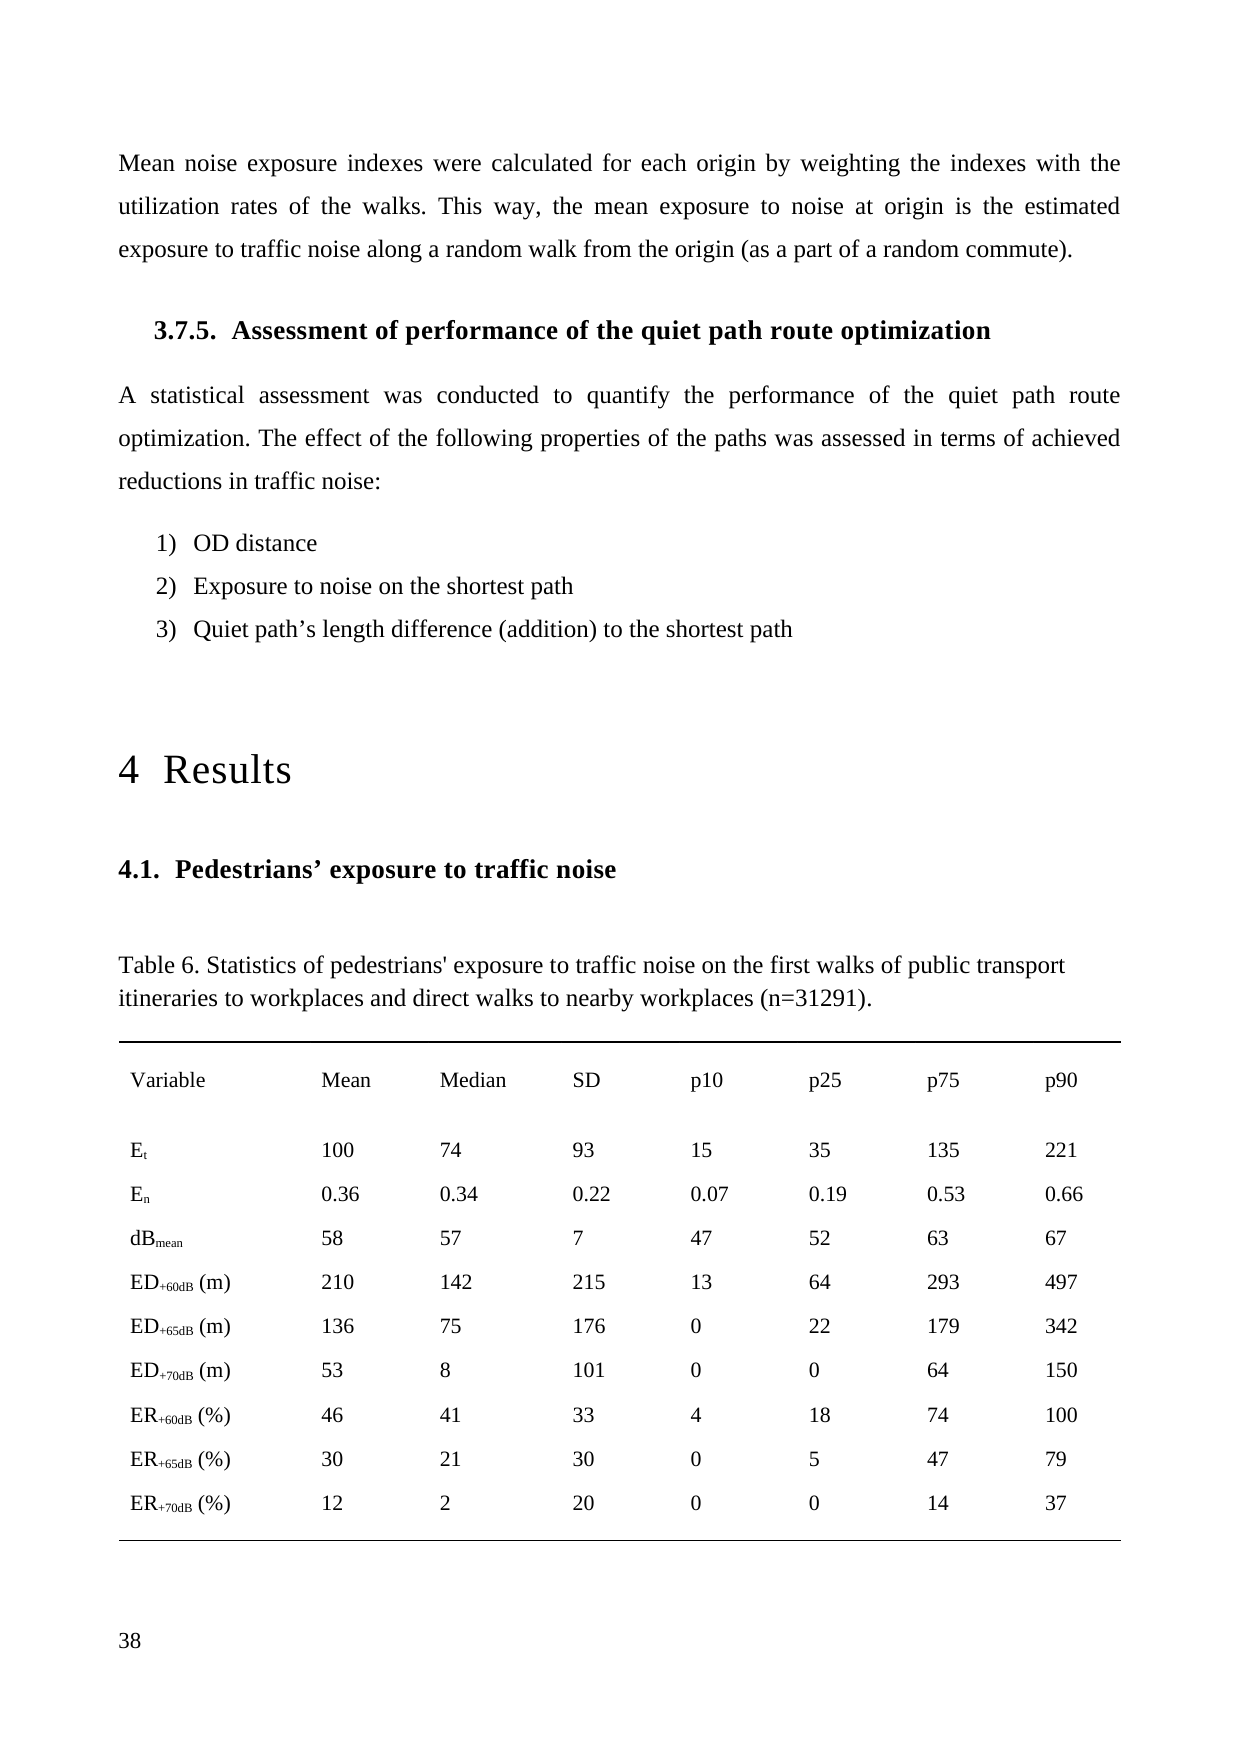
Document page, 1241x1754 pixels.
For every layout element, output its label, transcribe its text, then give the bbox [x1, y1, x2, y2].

table_header p10 [680, 1043, 797, 1111]
table_cell 0.07 [680, 1164, 797, 1207]
table_cell 100 [1034, 1385, 1121, 1428]
text A statistical assessment was conducted to quantify the performance of the quiet path route optimization. The effect of the following properties of the paths was assessed in terms of achieved reductions in traffic noise: [118, 380, 1122, 495]
table_cell 52 [798, 1208, 915, 1251]
table_cell 176 [562, 1297, 679, 1340]
table_cell 74 [916, 1385, 1033, 1428]
table_cell 0 [680, 1429, 797, 1472]
table_cell dBmean [119, 1208, 309, 1251]
table_cell 215 [562, 1253, 679, 1296]
table_cell ED+60dB (m) [119, 1253, 309, 1296]
table_header SD [562, 1043, 679, 1111]
table_cell 46 [311, 1385, 428, 1428]
table_cell ER+70dB (%) [119, 1473, 309, 1540]
table_cell 64 [916, 1341, 1033, 1384]
table_cell 15 [680, 1112, 797, 1163]
table_cell 100 [311, 1112, 428, 1163]
table_header p75 [916, 1043, 1033, 1111]
table_header p25 [798, 1043, 915, 1111]
table_cell 0.53 [916, 1164, 1033, 1207]
table_cell 0 [798, 1341, 915, 1384]
table_cell 63 [916, 1208, 1033, 1251]
table_cell 0 [680, 1473, 797, 1540]
subtitle Pedestrians’ exposure to traffic noise [118, 854, 1122, 885]
table_cell ED+65dB (m) [119, 1297, 309, 1340]
table_cell 30 [311, 1429, 428, 1472]
table_cell 8 [429, 1341, 561, 1384]
table_cell 47 [680, 1208, 797, 1251]
table_header Mean [311, 1043, 428, 1111]
table_cell 67 [1034, 1208, 1121, 1251]
table_cell 7 [562, 1208, 679, 1251]
table_cell ER+60dB (%) [119, 1385, 309, 1428]
table_cell 136 [311, 1297, 428, 1340]
table_cell 293 [916, 1253, 1033, 1296]
table_cell En [119, 1164, 309, 1207]
table_cell 221 [1034, 1112, 1121, 1163]
table_cell 22 [798, 1297, 915, 1340]
table_cell 2 [429, 1473, 561, 1540]
table_cell 150 [1034, 1341, 1121, 1384]
table_header p90 [1034, 1043, 1121, 1111]
table_cell ER+65dB (%) [119, 1429, 309, 1472]
table_cell 47 [916, 1429, 1033, 1472]
table_header Median [429, 1043, 561, 1111]
table_cell 179 [916, 1297, 1033, 1340]
table_cell 342 [1034, 1297, 1121, 1340]
table_cell 20 [562, 1473, 679, 1540]
table_cell 30 [562, 1429, 679, 1472]
table_cell 33 [562, 1385, 679, 1428]
table_cell 37 [1034, 1473, 1121, 1540]
table_cell 101 [562, 1341, 679, 1384]
table_cell 58 [311, 1208, 428, 1251]
table_cell 64 [798, 1253, 915, 1296]
list OD distance [156, 528, 1122, 557]
table_cell 75 [429, 1297, 561, 1340]
subtitle Results [118, 744, 1122, 792]
table_cell 135 [916, 1112, 1033, 1163]
table_cell 74 [429, 1112, 561, 1163]
table_cell 142 [429, 1253, 561, 1296]
table_header Variable [119, 1043, 309, 1111]
table_cell 35 [798, 1112, 915, 1163]
table_cell 79 [1034, 1429, 1121, 1472]
table_cell 497 [1034, 1253, 1121, 1296]
subtitle Assessment of performance of the quiet path route optimization [118, 314, 1122, 346]
text Table 6. Statistics of pedestrians' exposure to traffic noise on the first walks of public transport itineraries to workplaces and direct walks to nearby workplaces (n=31291). [118, 950, 1122, 1012]
table_cell 12 [311, 1473, 428, 1540]
table_cell 0.36 [311, 1164, 428, 1207]
table_cell 0 [680, 1297, 797, 1340]
table_cell 53 [311, 1341, 428, 1384]
list Exposure to noise on the shortest path [156, 571, 1122, 600]
text Mean noise exposure indexes were calculated for each origin by weighting the indexes with the utilization rates of the walks. This way, the mean exposure to noise at origin is the estimated exposure to traffic noise along a random walk from the origin (as a part of a random commute). [118, 148, 1122, 263]
table_cell 14 [916, 1473, 1033, 1540]
table_cell 5 [798, 1429, 915, 1472]
table_cell 4 [680, 1385, 797, 1428]
table_cell 210 [311, 1253, 428, 1296]
table_cell 0.22 [562, 1164, 679, 1207]
table_cell 0.19 [798, 1164, 915, 1207]
table_cell 41 [429, 1385, 561, 1428]
table_cell 0 [680, 1341, 797, 1384]
table_cell 57 [429, 1208, 561, 1251]
table_cell 0.66 [1034, 1164, 1121, 1207]
list Quiet path’s length difference (addition) to the shortest path [156, 614, 1122, 643]
table_cell 93 [562, 1112, 679, 1163]
table_cell 13 [680, 1253, 797, 1296]
table_cell 0 [798, 1473, 915, 1540]
table_cell 0.34 [429, 1164, 561, 1207]
table_cell 18 [798, 1385, 915, 1428]
table_cell ED+70dB (m) [119, 1341, 309, 1384]
table_cell Et [119, 1112, 309, 1163]
table_cell 21 [429, 1429, 561, 1472]
